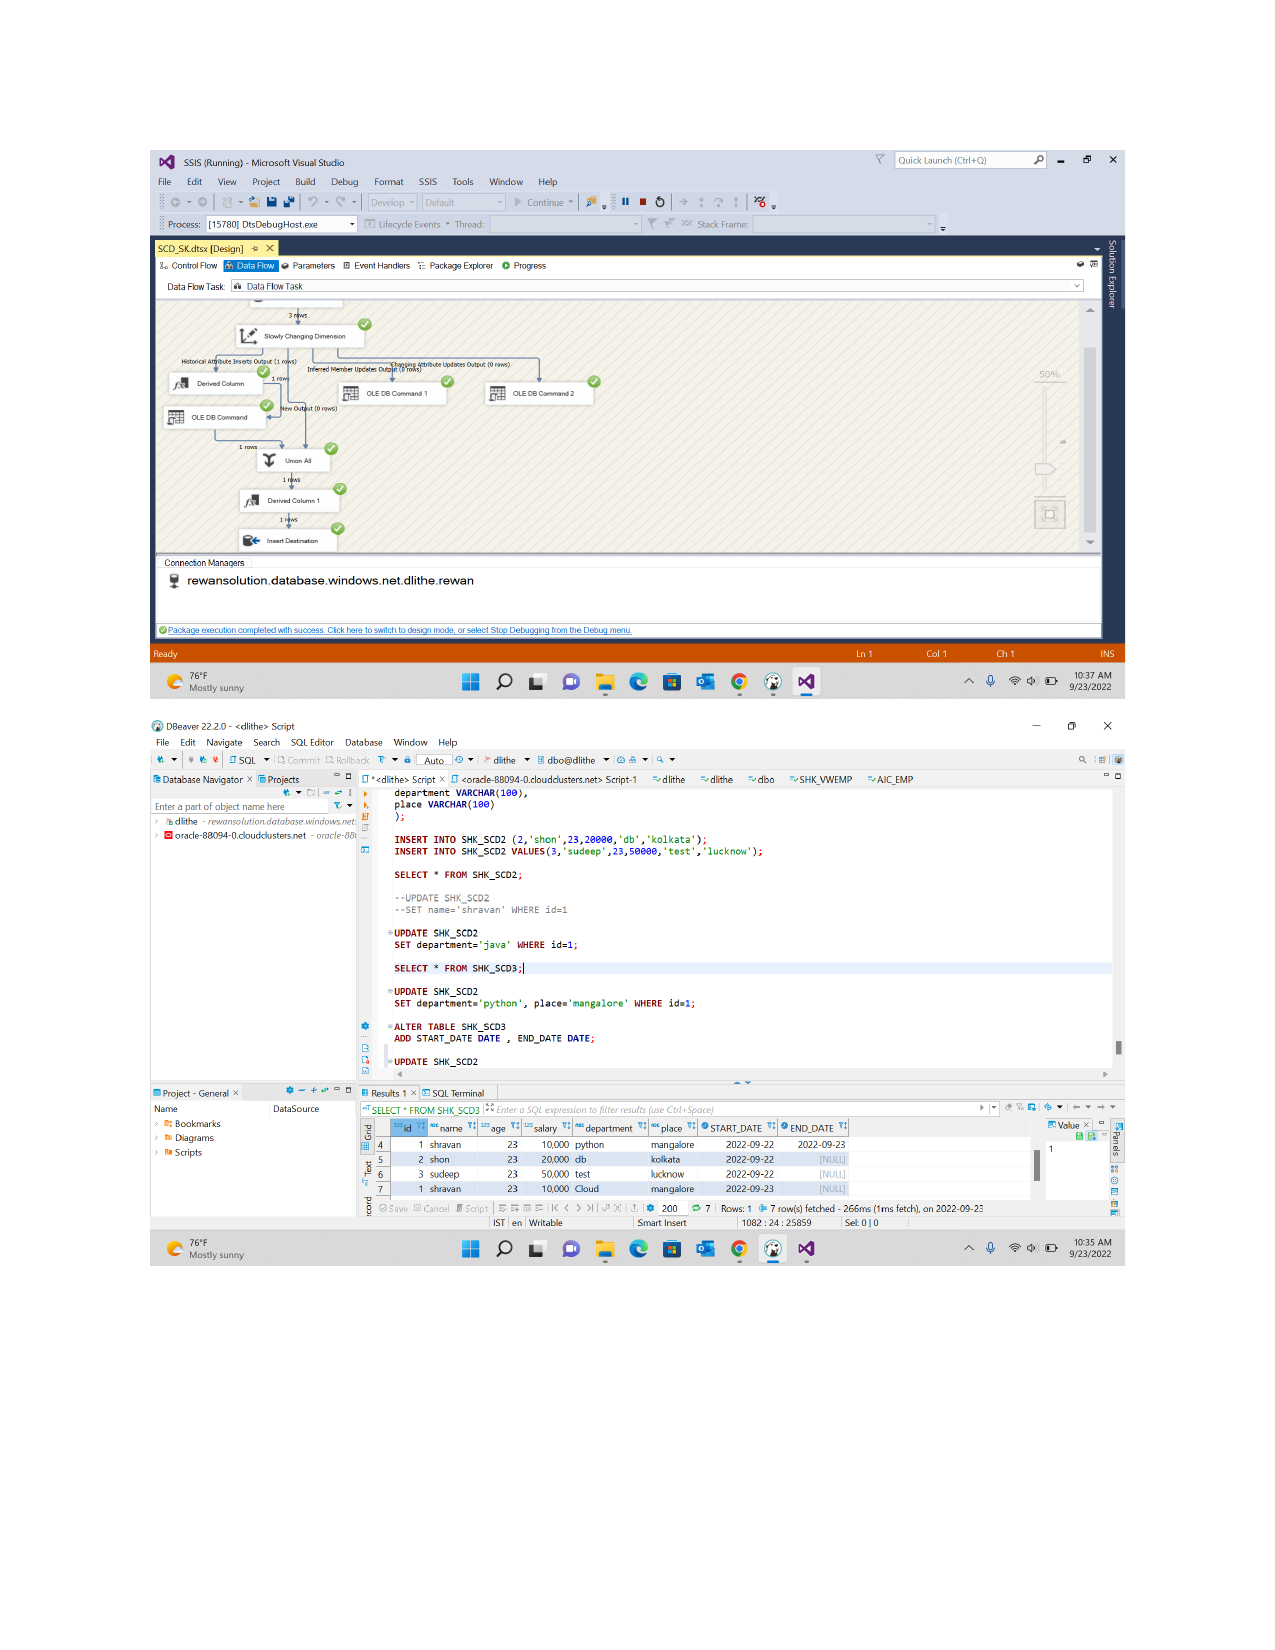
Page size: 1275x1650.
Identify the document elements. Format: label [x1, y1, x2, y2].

picture [150, 150, 1125, 699]
picture [150, 717, 1125, 1266]
